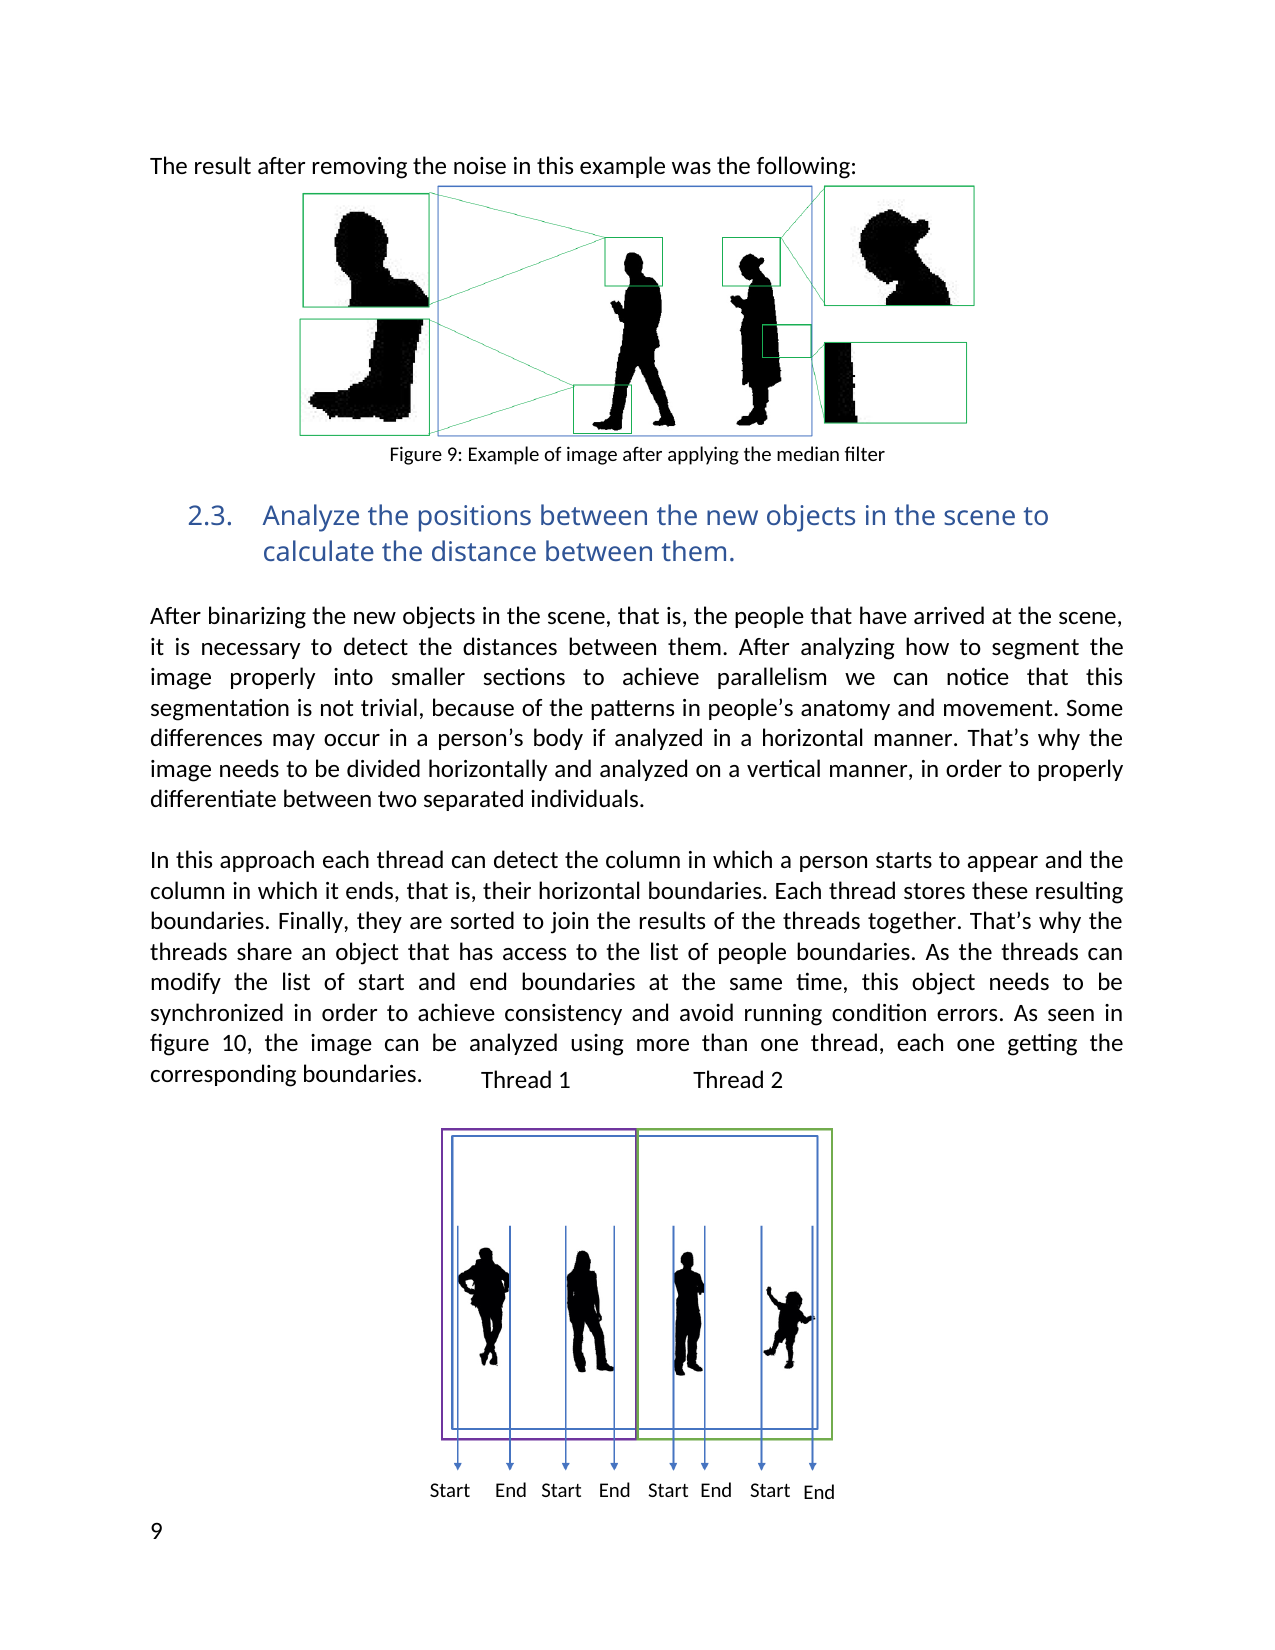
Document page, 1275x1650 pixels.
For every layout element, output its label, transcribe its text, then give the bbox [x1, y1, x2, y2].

subtitle Analyze the positions between the new objects in the scene to calculate the distance between them. [187, 496, 1125, 570]
text In this approach each thread can detect the column in which a person starts to appear and the column in which it ends, that is, their horizontal boundaries. Each thread stores these resulting boundaries. Finally, they are sorted to join the results of the threads together. That’s why the threads share an object that has access to the list of people boundaries. As the threads can modify the list of start and end boundaries at the same time, this object needs to be synchronized in order to achieve consistency and avoid running condition errors. As seen in figure 10, the image can be analyzed using more than one thread, each one getting the corresponding boundaries. [150, 844, 1125, 1089]
picture [297, 180, 978, 441]
text After binarizing the new objects in the scene, that is, the people that have arrived at the scene, it is necessary to detect the distances between them. After analyzing how to segment the image properly into smaller sections to achieve parallelism we can notice that this segmentation is not trivial, because of the patterns in people’s anatomy and movement. Some differences may occur in a person’s body if analyzed in a horizontal manner. That’s why the image needs to be divided horizontally and analyzed on a vertical manner, in order to properly differentiate between two separated individuals. [150, 600, 1125, 814]
text Figure 9: Example of image after applying the median filter [150, 441, 1125, 466]
picture [430, 1119, 845, 1482]
text The result after removing the noise in this example was the following: [150, 150, 1125, 181]
